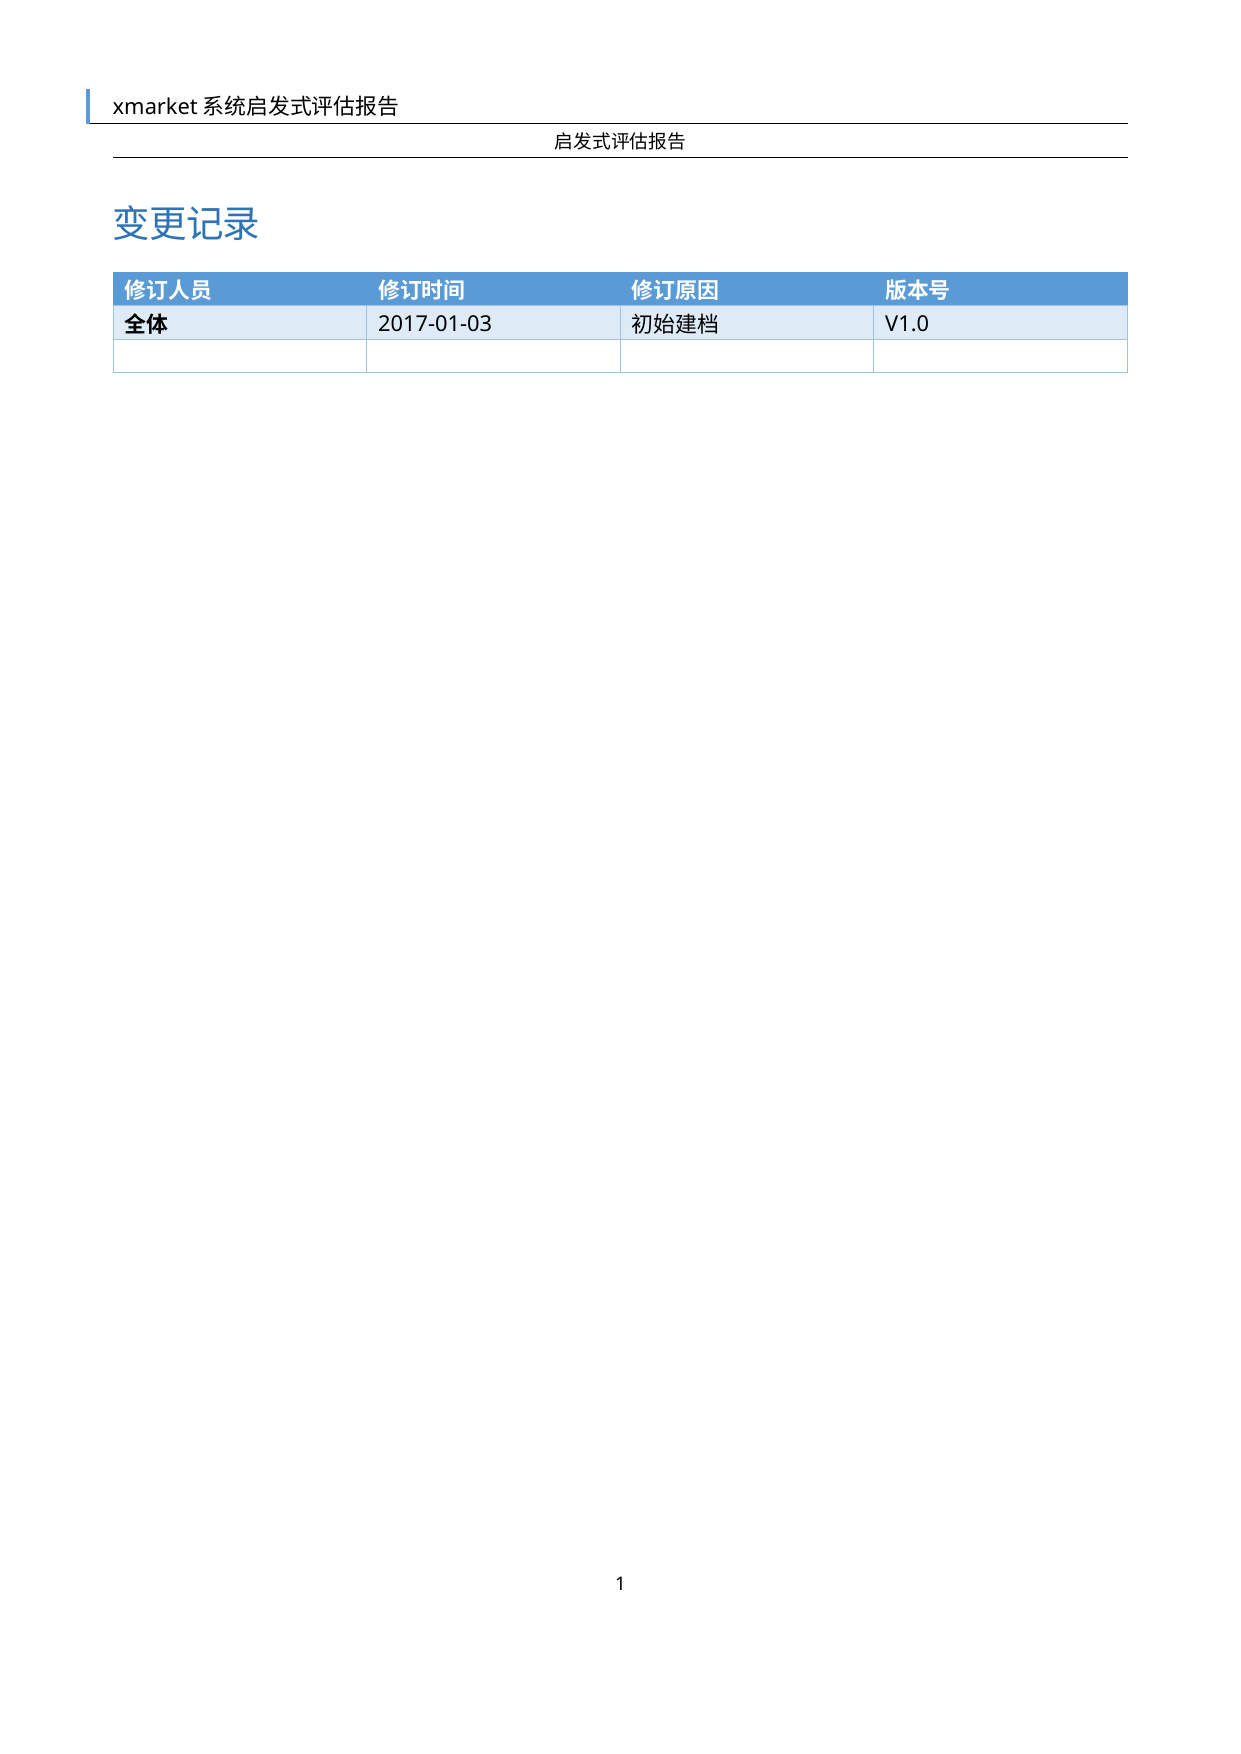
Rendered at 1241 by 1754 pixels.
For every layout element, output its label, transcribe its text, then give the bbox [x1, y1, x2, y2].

table_cell [874, 340, 1127, 372]
table_header 版本号 [874, 273, 1127, 305]
table_cell V1.0 [874, 306, 1127, 339]
table_header 修订时间 [367, 273, 620, 305]
table_cell 2017-01-03 [367, 306, 620, 339]
table_header 修订人员 [114, 273, 366, 305]
table_cell [367, 340, 620, 372]
table_cell [621, 340, 873, 372]
table_cell 初始建档 [621, 306, 873, 339]
table_cell 全体 [114, 306, 366, 339]
table_header 修订原因 [621, 273, 873, 305]
table_cell [114, 340, 366, 372]
